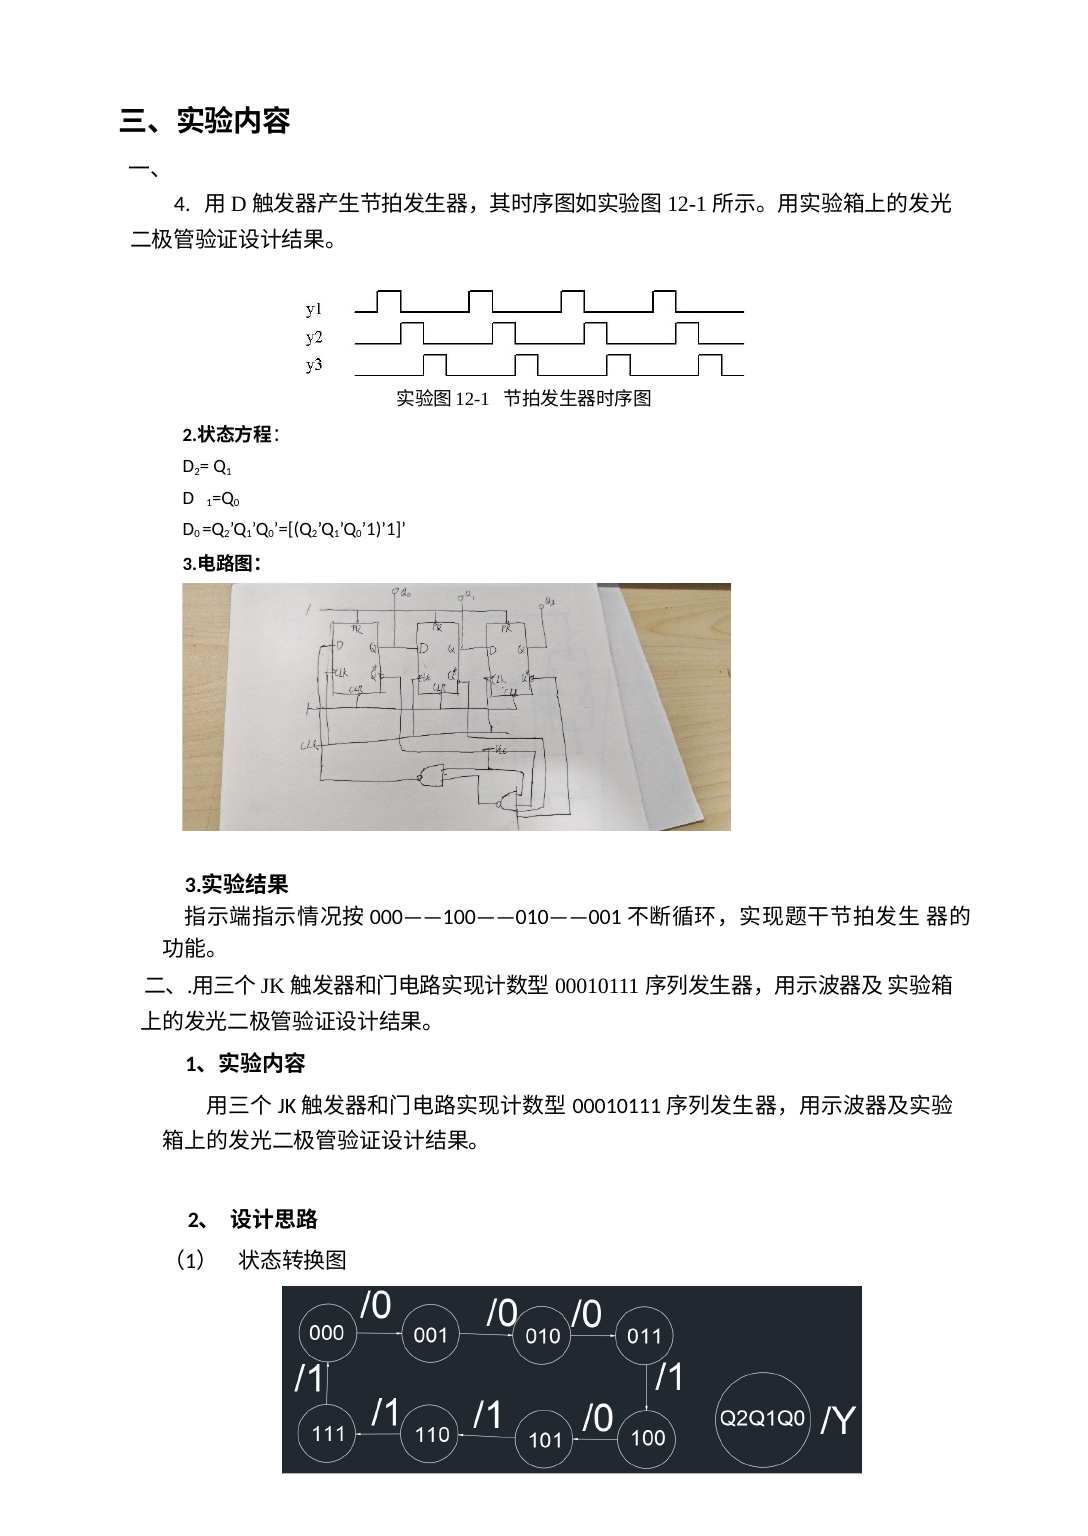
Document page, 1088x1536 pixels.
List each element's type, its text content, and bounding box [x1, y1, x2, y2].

picture [182, 583, 731, 831]
text 3.电路图： [119, 548, 971, 575]
list 用三个 JK 触发器和门电路实现计数型 00010111 序列发生器，用示波器及实验箱上的发光二极管验证设计结果。 [119, 1088, 954, 1155]
text 一、 [119, 151, 971, 182]
picture [306, 290, 745, 376]
list 指示端指示情况按000——100——010——001不断循环，实现题干节拍发生 器的功能。 [162, 899, 971, 962]
picture [281, 1285, 863, 1474]
text 3.实验结果 [119, 867, 971, 899]
list 状态转换图 [163, 1243, 954, 1275]
text 实验图 12-1 节拍发生器时序图 [397, 297, 971, 411]
text D0 =Q2’Q1’Q0’=[(Q2’Q1’Q0’1)’1]’ [119, 517, 971, 540]
text D2= Q1 [119, 455, 971, 478]
subtitle 三、实验内容 [119, 98, 971, 140]
list 设计思路 [188, 1202, 954, 1233]
list 用D 触发器产生节拍发生器，其时序图如实验图 12-1 所示。用实验箱上的发光二极管验证设计结果。 [130, 186, 952, 254]
text 2.状态方程： [119, 419, 971, 446]
text D 1=Q0 [119, 486, 971, 509]
list 二、.用三个 JK 触发器和门电路实现计数型 00010111 序列发生器，用示波器及 实验箱上的发光二极管验证设计结果。 [119, 968, 954, 1036]
list 1、实验内容 [119, 1046, 954, 1078]
